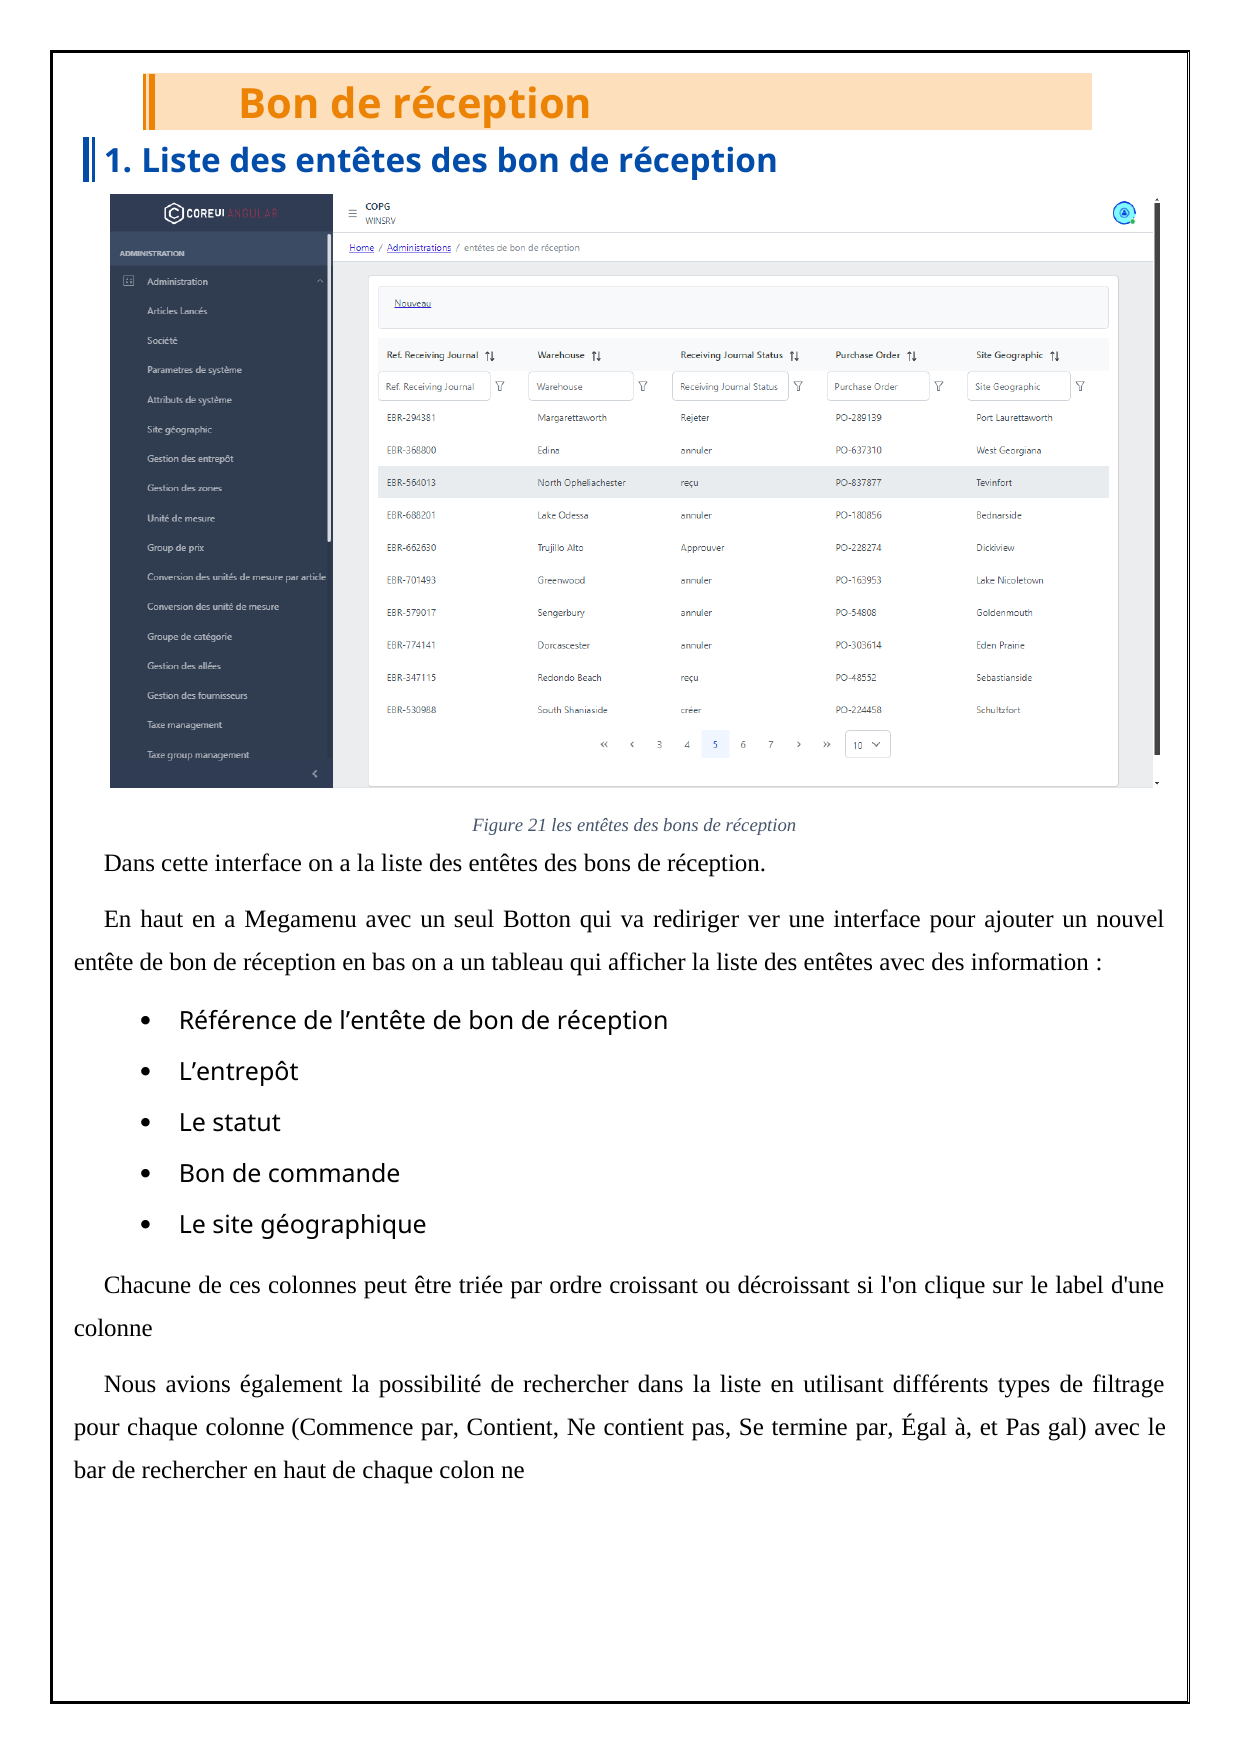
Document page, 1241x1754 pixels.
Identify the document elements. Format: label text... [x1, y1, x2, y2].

text Figure 21 les entêtes des bons de réception [73, 814, 1167, 836]
picture [110, 194, 1160, 788]
list Le statut [141, 1105, 1167, 1139]
subtitle Liste des entêtes des bon de réception [95, 137, 1167, 182]
list Le site géographique [141, 1207, 1167, 1241]
text Nous avions également la possibilité de rechercher dans la liste en utilisant différents types de filtrage pour chaque colonne (Commence par, Contient, Ne contient pas, Se termine par, Égal à, et Pas gal) avec le bar de rechercher en haut de chaque colon ne [73, 1369, 1167, 1484]
list Référence de l’entête de bon de réception [141, 1003, 1167, 1037]
text En haut en a Megamenu avec un seul Botton qui va rediriger ver une interface pour ajouter un nouvel entête de bon de réception en bas on a un tableau qui afficher la liste des entêtes avec des information : [73, 904, 1167, 976]
list Bon de commande [141, 1156, 1167, 1190]
subtitle Bon de réception [143, 73, 1092, 130]
text Chacune de ces colonnes peut être triée par ordre croissant ou décroissant si l'on clique sur le label d'une colonne [73, 1270, 1167, 1342]
list L’entrepôt [141, 1054, 1167, 1088]
text Dans cette interface on a la liste des entêtes des bons de réception. [73, 848, 1167, 877]
